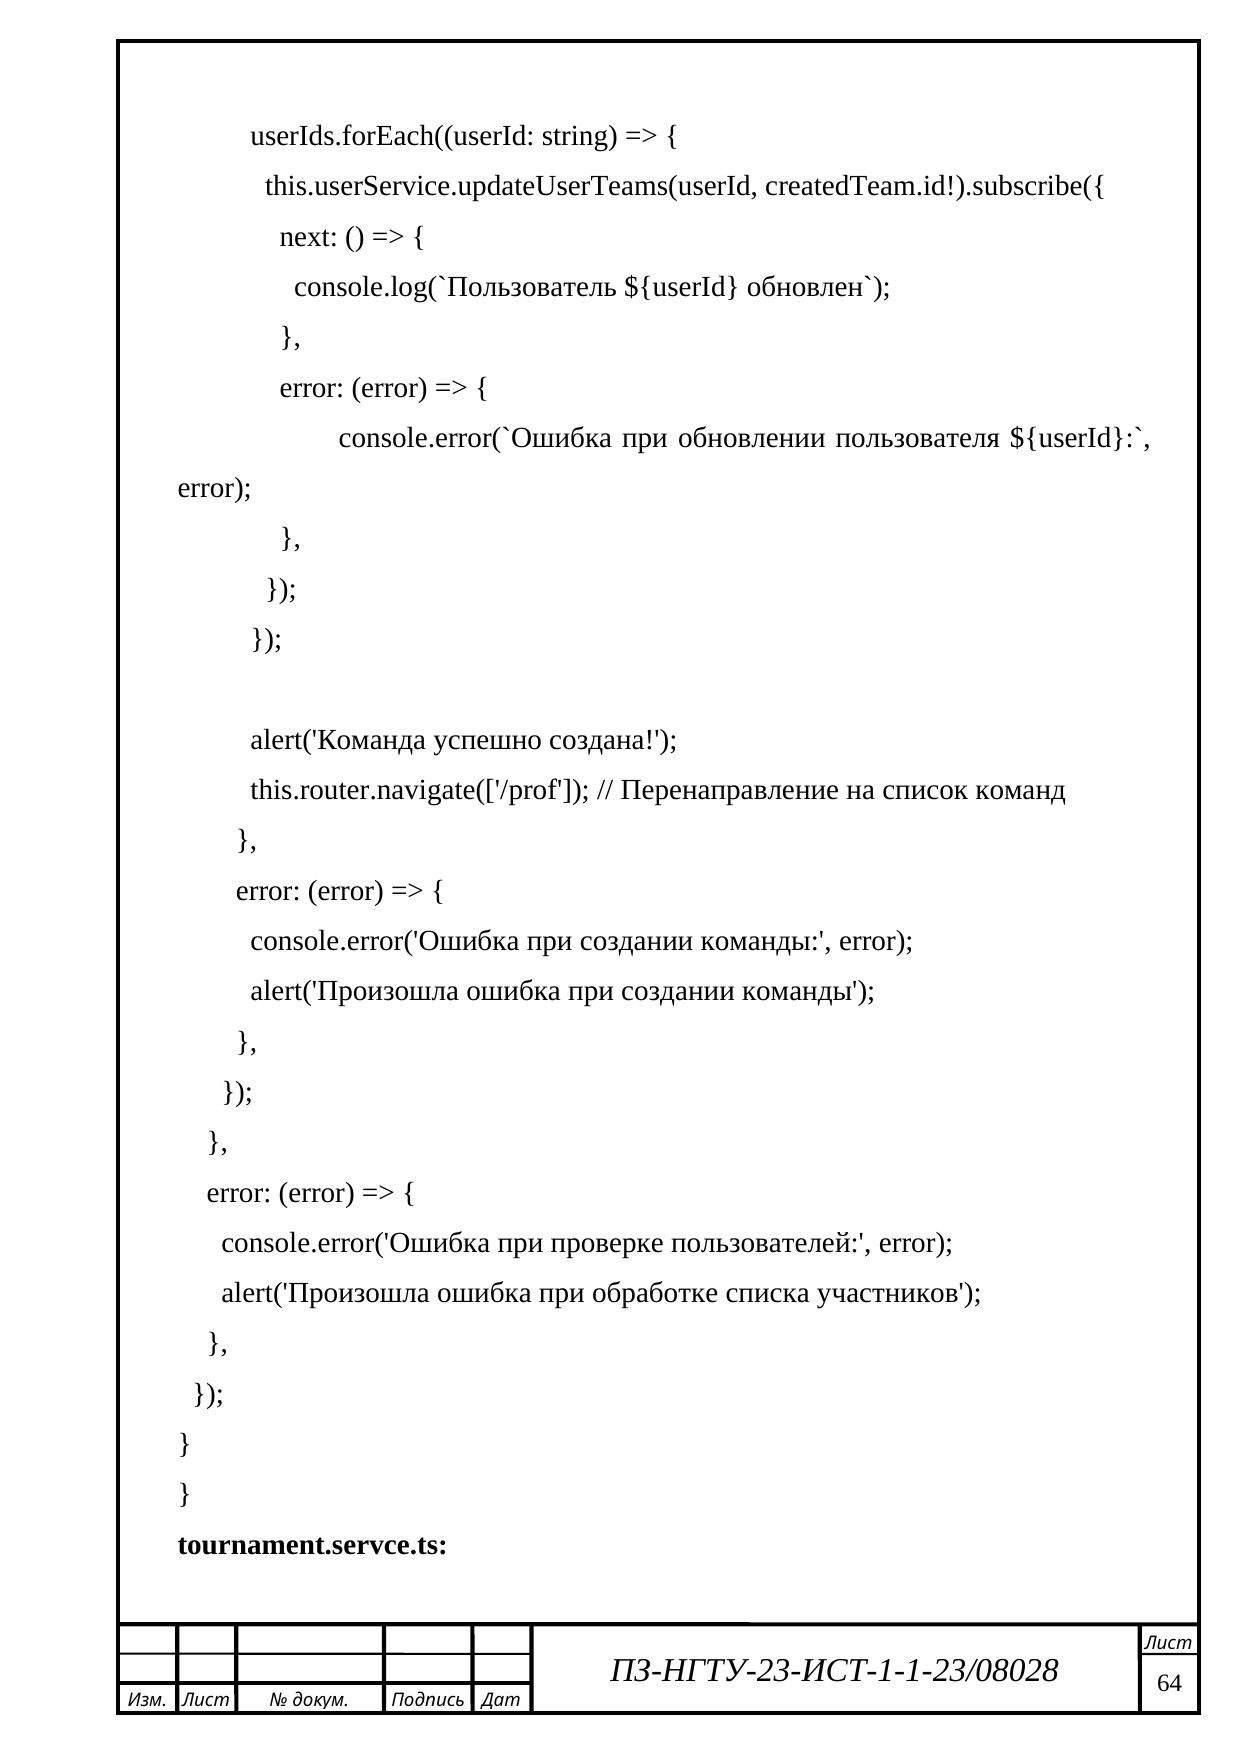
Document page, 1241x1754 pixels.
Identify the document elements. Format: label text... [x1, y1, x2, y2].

text }); [177, 621, 1152, 655]
text this.router.navigate(['/prof']); // Перенаправление на список команд [177, 772, 1152, 806]
text console.log(`Пользователь ${userId} обновлен`); [177, 269, 1152, 303]
text }, [177, 822, 1152, 856]
text }); [177, 1074, 1152, 1108]
text }, [177, 1326, 1152, 1359]
text console.error('Ошибка при проверке пользователей:', error); [177, 1225, 1152, 1258]
text error: (error) => { [177, 873, 1152, 906]
text }, [177, 1024, 1152, 1057]
text }, [177, 521, 1152, 554]
text }); [177, 571, 1152, 604]
text userIds.forEach((userId: string) => { [177, 118, 1152, 152]
text this.userService.updateUserTeams(userId, createdTeam.id!).subscribe({ [177, 168, 1152, 202]
text console.error('Ошибка при создании команды:', error); [177, 923, 1152, 957]
text }, [177, 1124, 1152, 1158]
text error: (error) => { [177, 370, 1152, 403]
text }); [177, 1376, 1152, 1409]
text } [177, 1477, 1152, 1510]
text alert('Команда успешно создана!'); [177, 722, 1152, 755]
text alert('Произошла ошибка при создании команды'); [177, 973, 1152, 1007]
text console.error(`Ошибка при обновлении пользователя ${userId}:`, error); [177, 420, 1152, 504]
text } [177, 1426, 1152, 1460]
text next: () => { [177, 219, 1152, 252]
text error: (error) => { [177, 1175, 1152, 1208]
text }, [177, 319, 1152, 353]
text alert('Произошла ошибка при обработке списка участников'); [177, 1275, 1152, 1309]
text tournament.servce.ts: [177, 1527, 1152, 1560]
